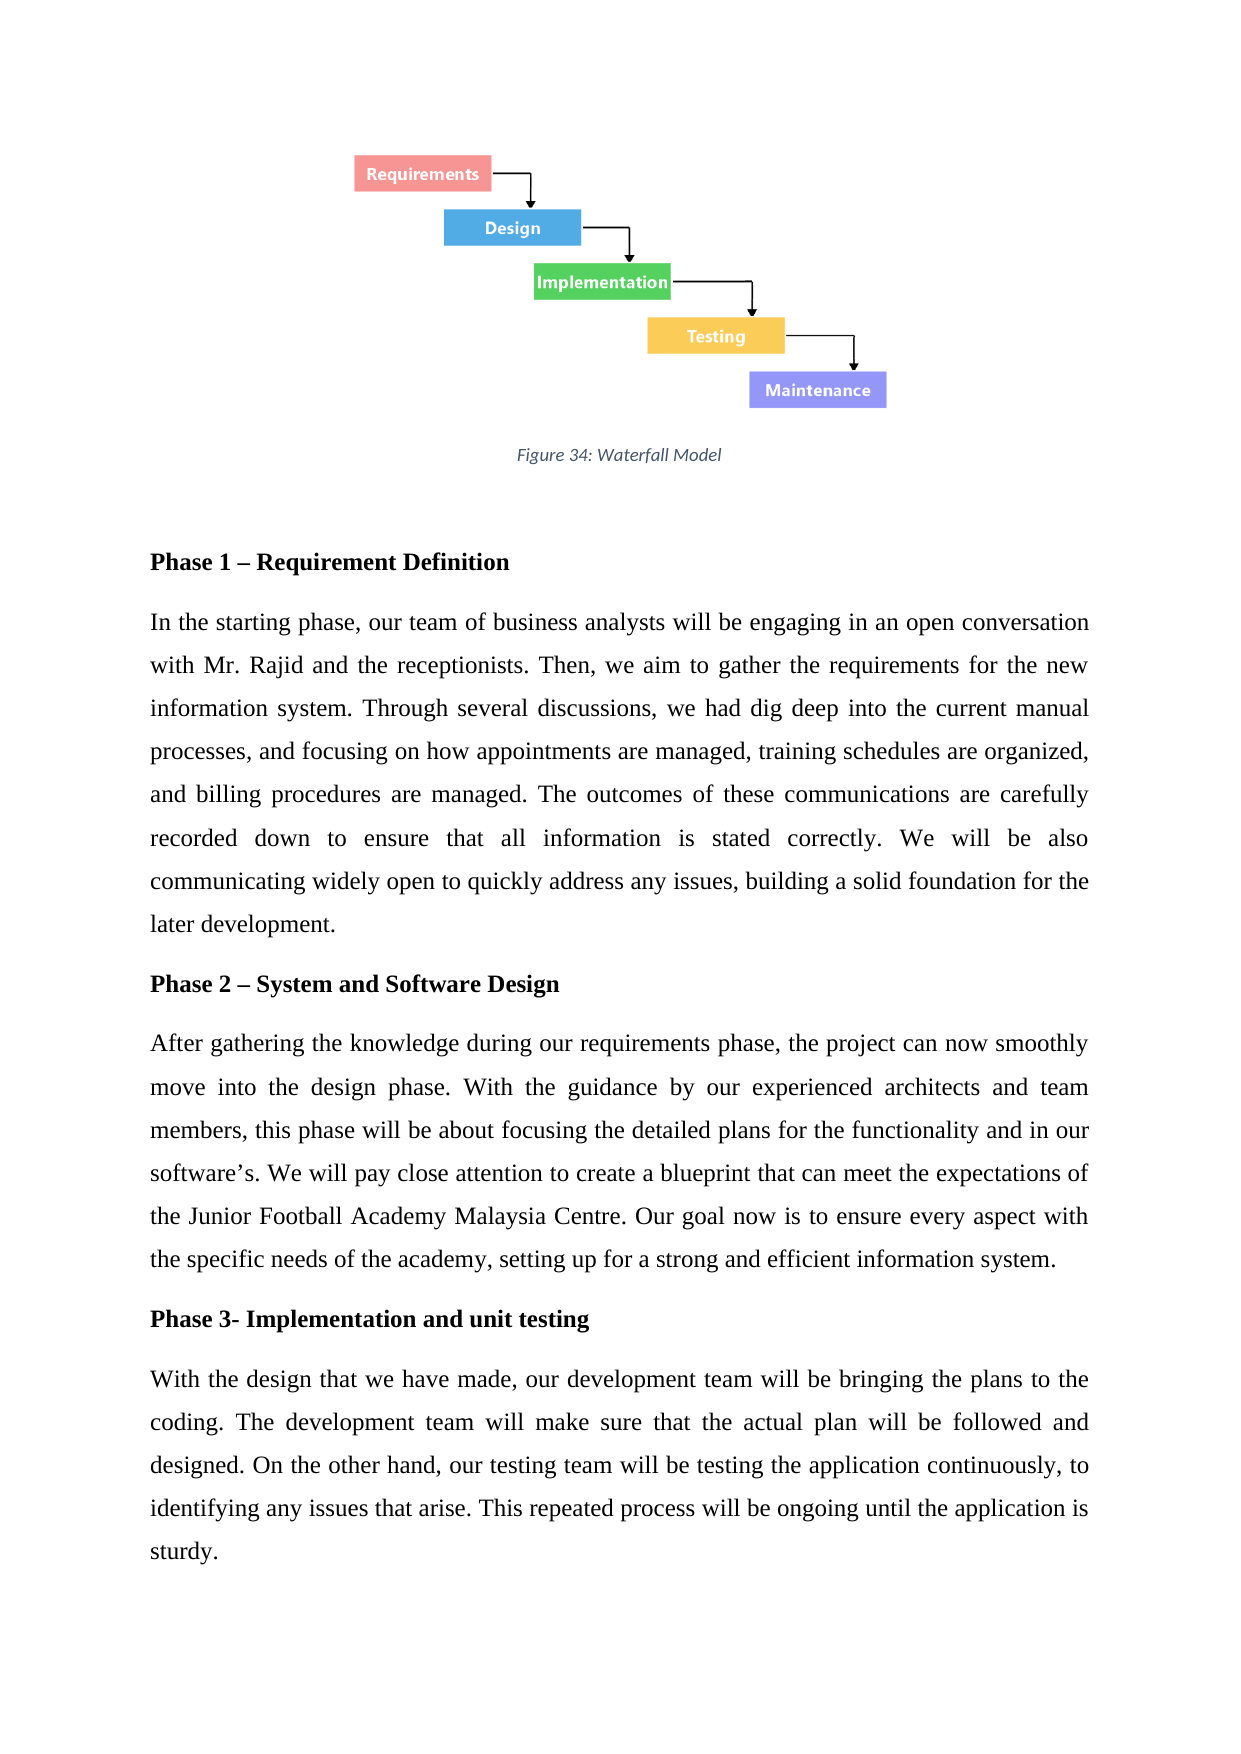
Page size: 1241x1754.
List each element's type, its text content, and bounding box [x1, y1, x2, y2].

text Phase 1 – Requirement Definition [150, 547, 1090, 576]
text Phase 2 – System and Software Design [150, 969, 1090, 997]
text Figure 34: Waterfall Model [150, 444, 1090, 467]
text In the starting phase, our team of business analysts will be engaging in an open conversation with Mr. Rajid and the receptionists. Then, we aim to gather the requirements for the new information system. Through several discussions, we had dig deep into the current manual processes, and focusing on how appointments are managed, training schedules are organized, and billing procedures are managed. The outcomes of these communications are carefully recorded down to ensure that all information is stated correctly. We will be also communicating widely open to quickly address any issues, building a solid foundation for the later development. [150, 607, 1090, 938]
text Phase 3- Implementation and unit testing [150, 1304, 1090, 1333]
picture [348, 150, 892, 413]
text After gathering the knowledge during our requirements phase, the project can now smoothly move into the design phase. With the guidance by our experienced architects and team members, this phase will be about focusing the detailed plans for the functionality and in our software’s. We will pay close attention to create a blueprint that can meet the expectations of the Junior Football Academy Malaysia Centre. Our goal now is to ensure every aspect with the specific needs of the academy, setting up for a strong and efficient information system. [150, 1028, 1090, 1273]
text With the design that we have made, our development team will be bringing the plans to the coding. The development team will make sure that the actual plan will be followed and designed. On the other hand, our testing team will be testing the application continuously, to identifying any issues that arise. This repeated process will be ongoing until the application is sturdy. [150, 1364, 1090, 1565]
